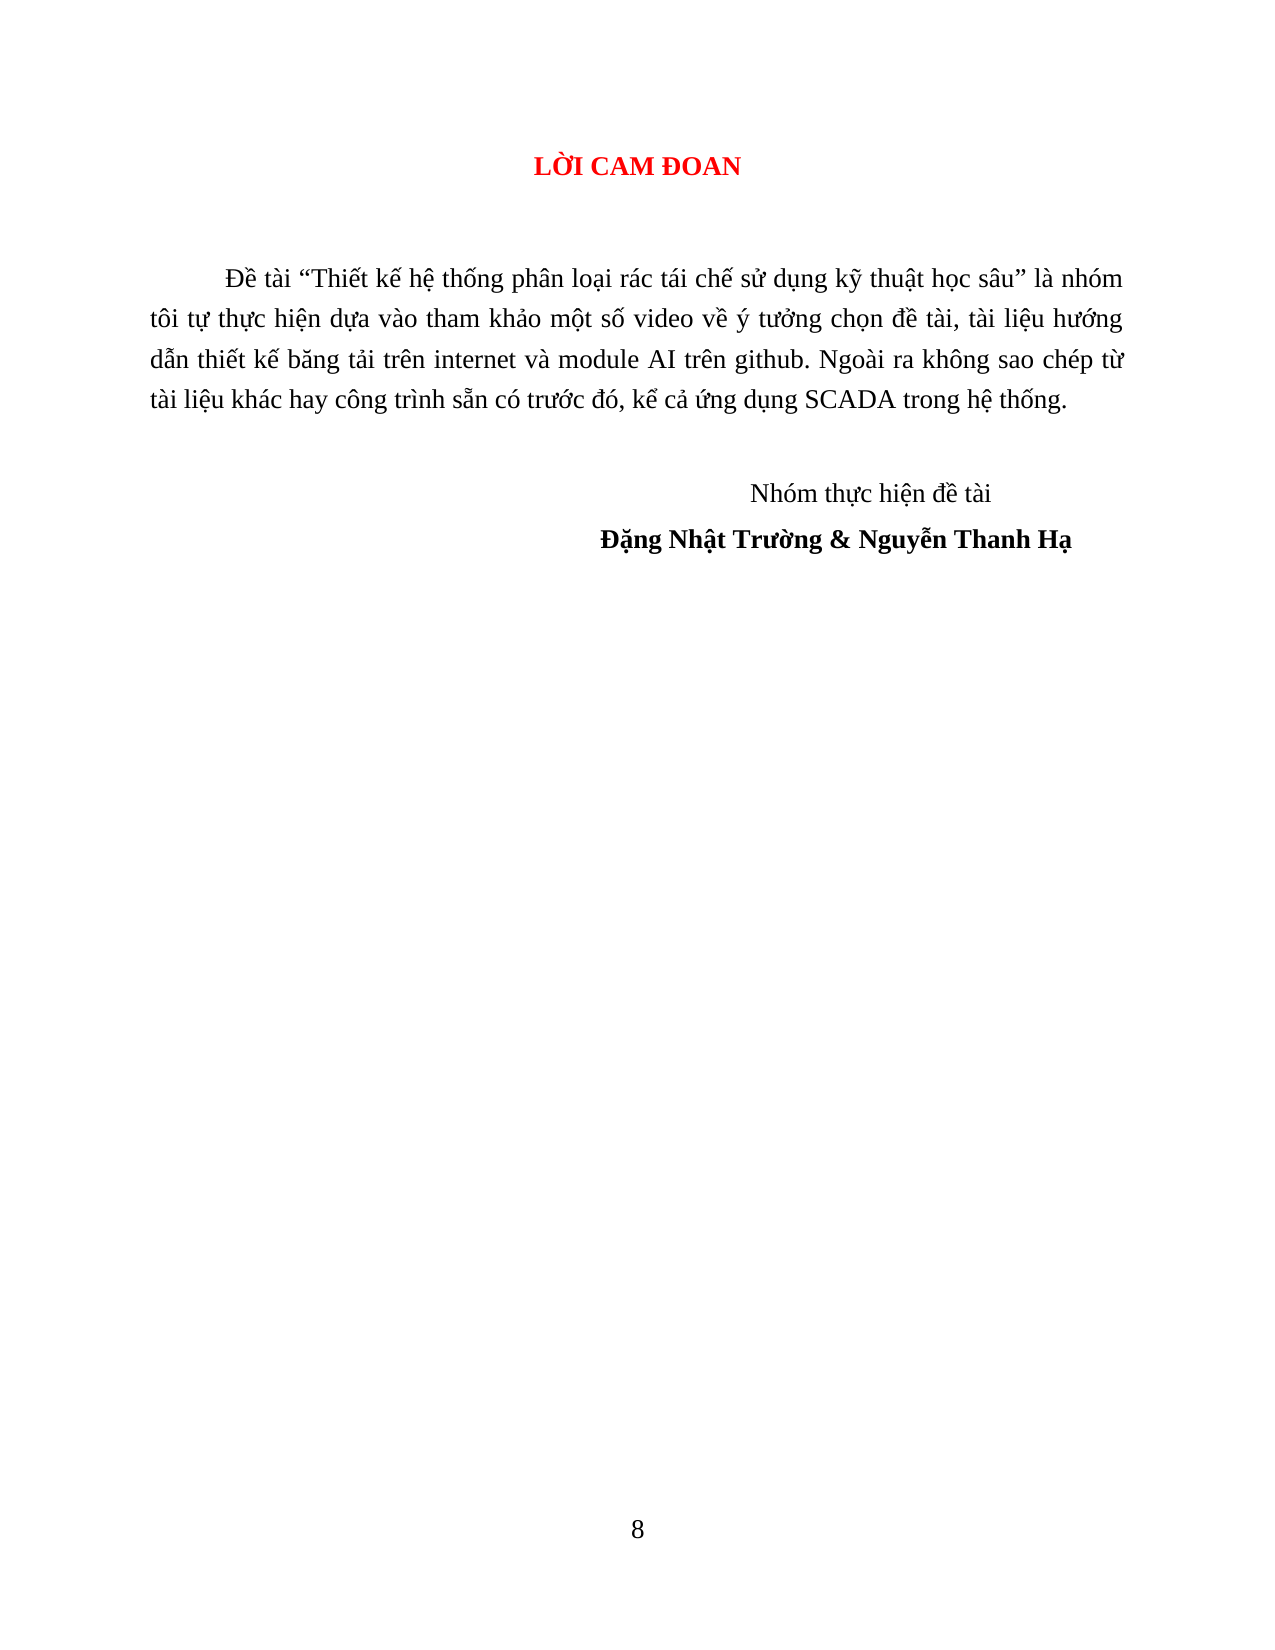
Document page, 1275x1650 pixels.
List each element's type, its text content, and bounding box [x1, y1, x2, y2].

text Nhóm thực hiện đề tài [150, 477, 1125, 508]
text Đặng Nhật Trường & Nguyễn Thanh Hạ [150, 523, 1125, 554]
text Đề tài “Thiết kế hệ thống phân loại rác tái chế sử dụng kỹ thuật học sâu” là nhóm tôi tự thực hiện dựa vào tham khảo một số video về ý tưởng chọn đề tài, tài liệu hướng dẫn thiết kế băng tải trên internet và module AI trên github. Ngoài ra không sao chép từ tài liệu khác hay công trình sẵn có trước đó, kể cả ứng dụng SCADA trong hệ thống. [150, 262, 1125, 414]
subtitle lời cam đoan [150, 150, 1125, 181]
